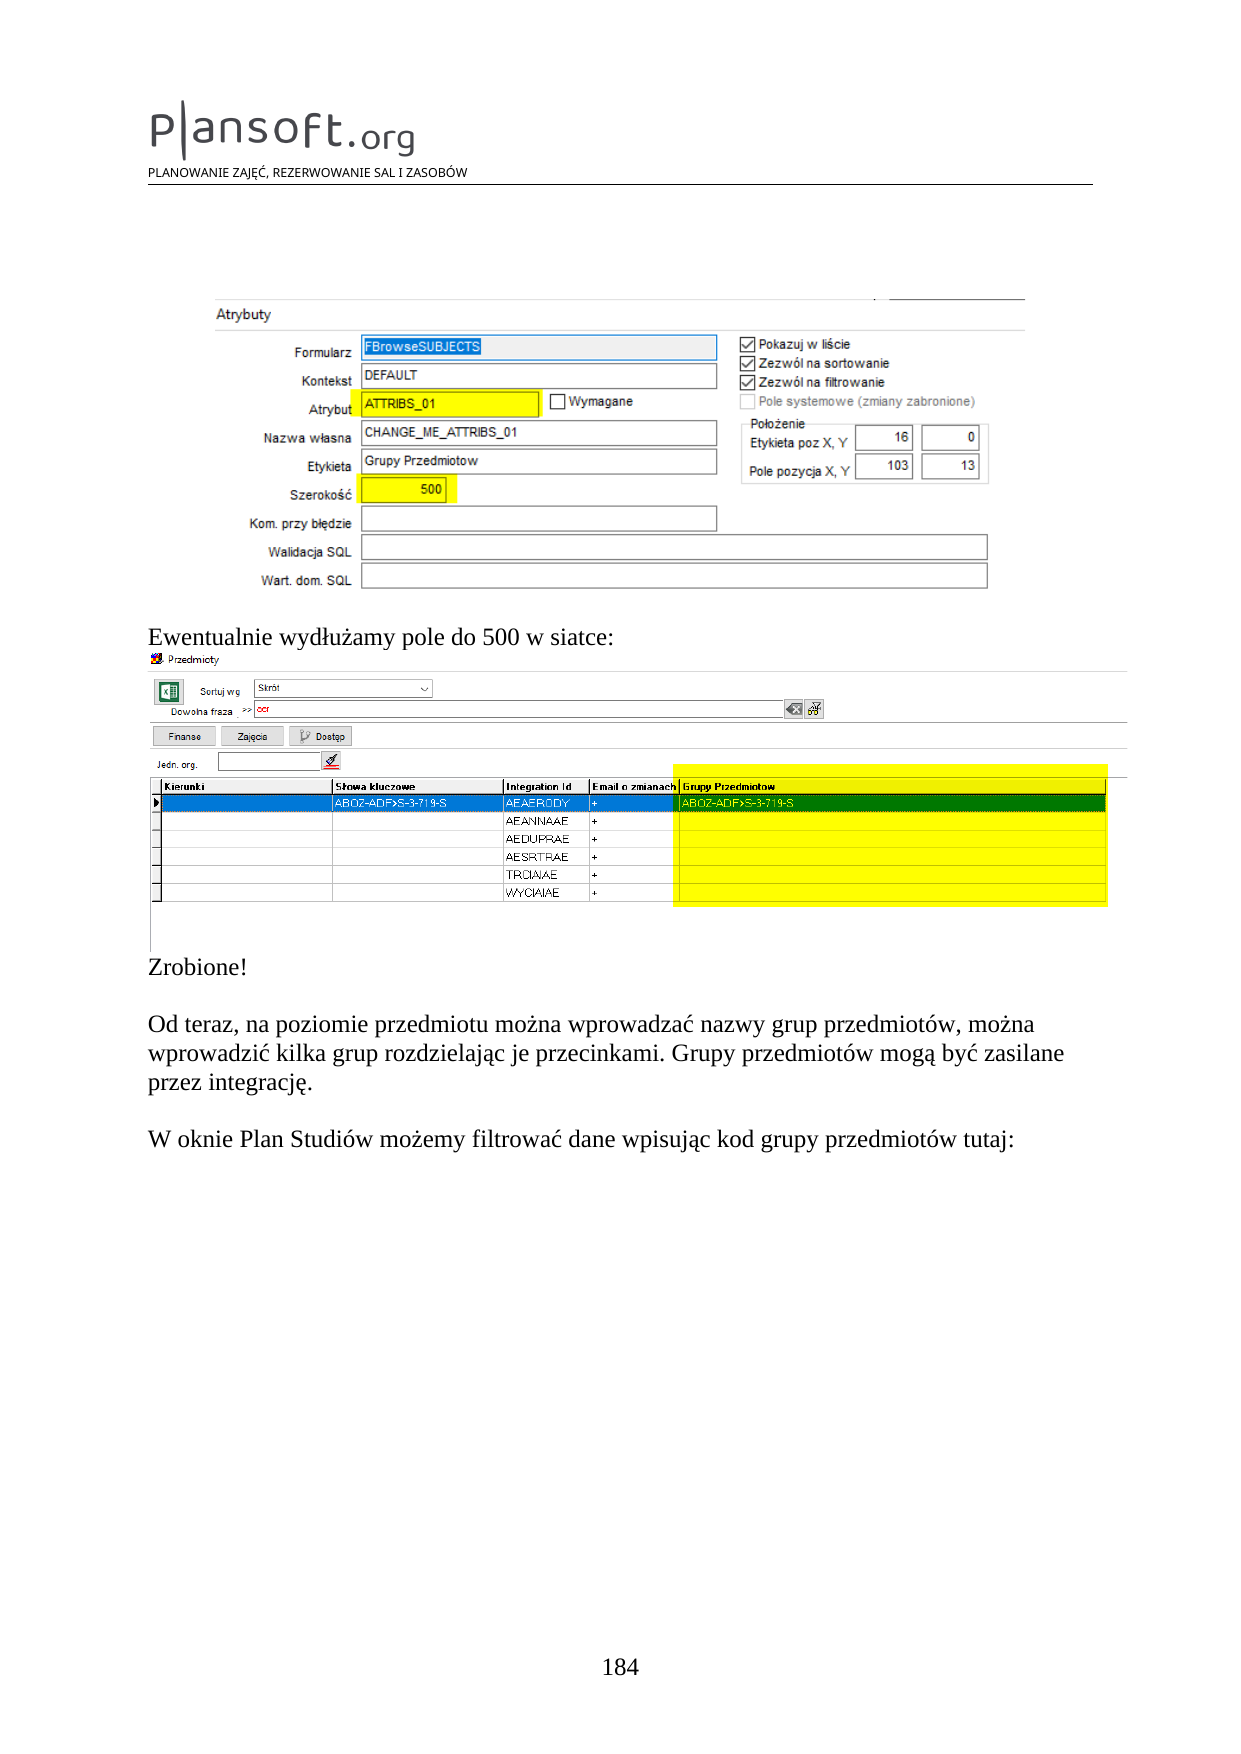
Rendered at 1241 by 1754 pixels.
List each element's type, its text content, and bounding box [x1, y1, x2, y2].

text Od teraz, na poziomie przedmiotu można wprowadzać nazwy grup przedmiotów, można wprowadzić kilka grup rozdzielając je przecinkami. Grupy przedmiotów mogą być zasilane przez integrację. [148, 1009, 1093, 1095]
text W oknie Plan Studiów możemy filtrować dane wpisując kod grupy przedmiotów tutaj: [148, 1124, 1093, 1153]
text Zrobione! [148, 952, 1093, 980]
picture [215, 299, 1026, 622]
picture [147, 73, 418, 165]
text Ewentualnie wydłużamy pole do 500 w siatce: [148, 622, 1093, 650]
picture [147, 650, 1128, 952]
